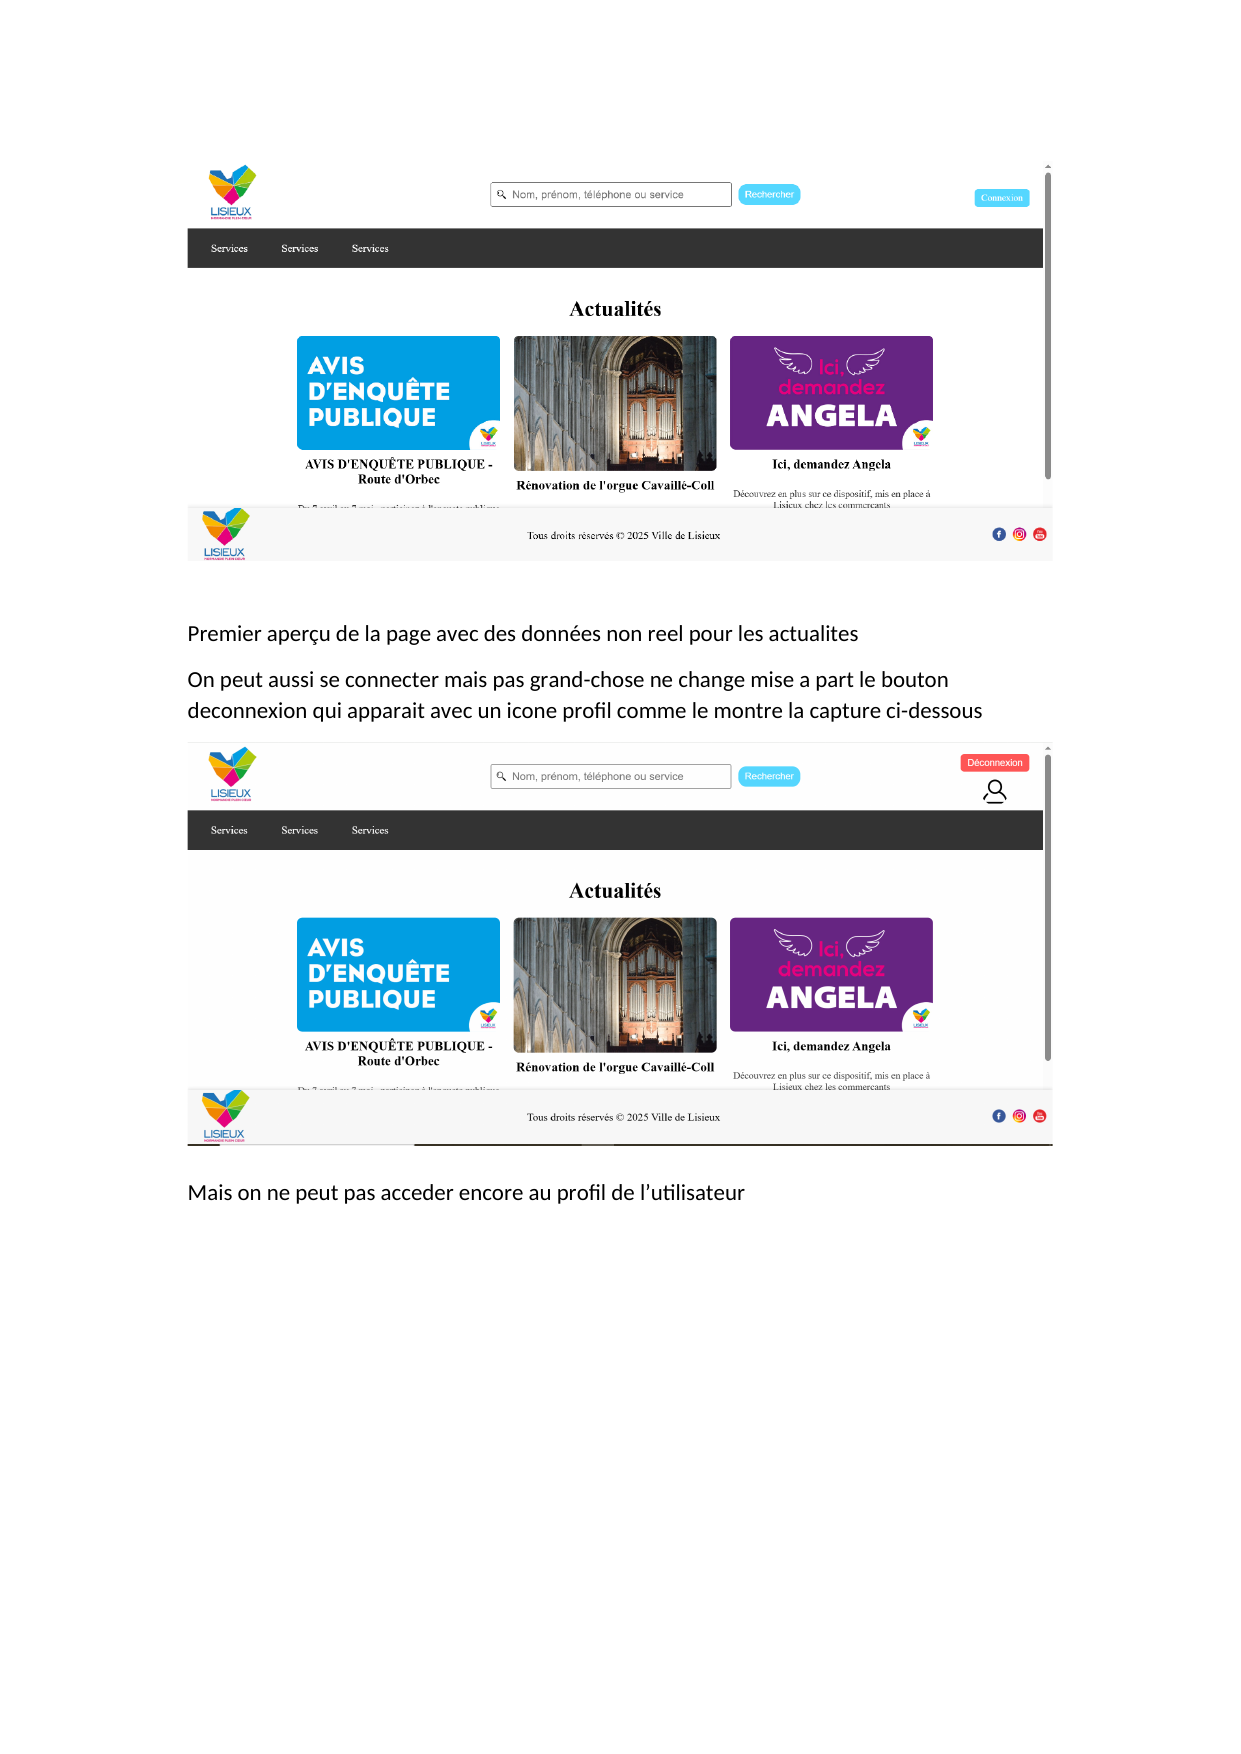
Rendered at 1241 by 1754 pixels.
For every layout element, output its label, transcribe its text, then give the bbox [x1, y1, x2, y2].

picture [187, 161, 1053, 561]
text On peut aussi se connecter mais pas grand-chose ne change mise a part le bouton deconnexion qui apparait avec un icone profil comme le montre la capture ci-dessous [187, 666, 1053, 724]
text Mais on ne peut pas acceder encore au profil de l’utilisateur [187, 1146, 1053, 1206]
picture [187, 742, 1053, 1146]
text Premier aperçu de la page avec des données non reel pour les actualites [187, 619, 1053, 647]
